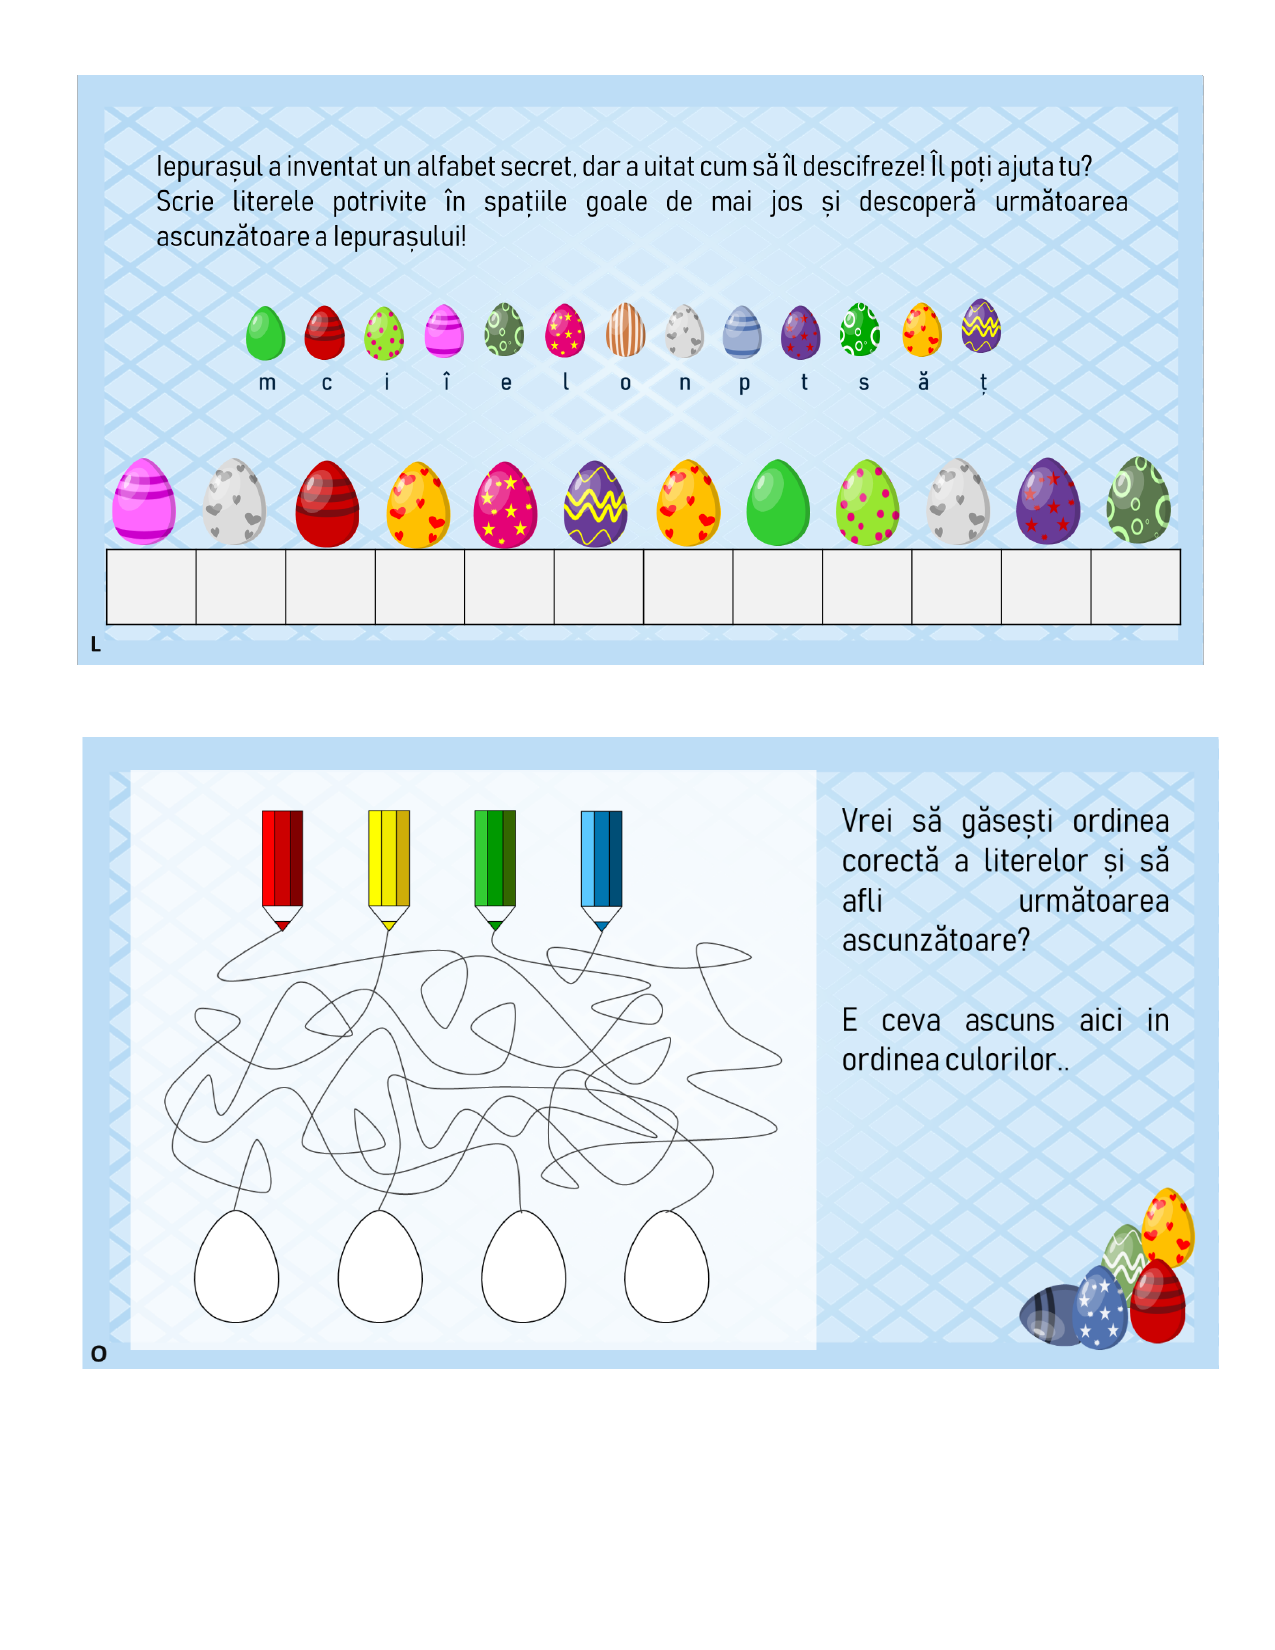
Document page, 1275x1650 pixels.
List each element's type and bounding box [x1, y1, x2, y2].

picture [75, 75, 1219, 673]
picture [75, 737, 1219, 1383]
